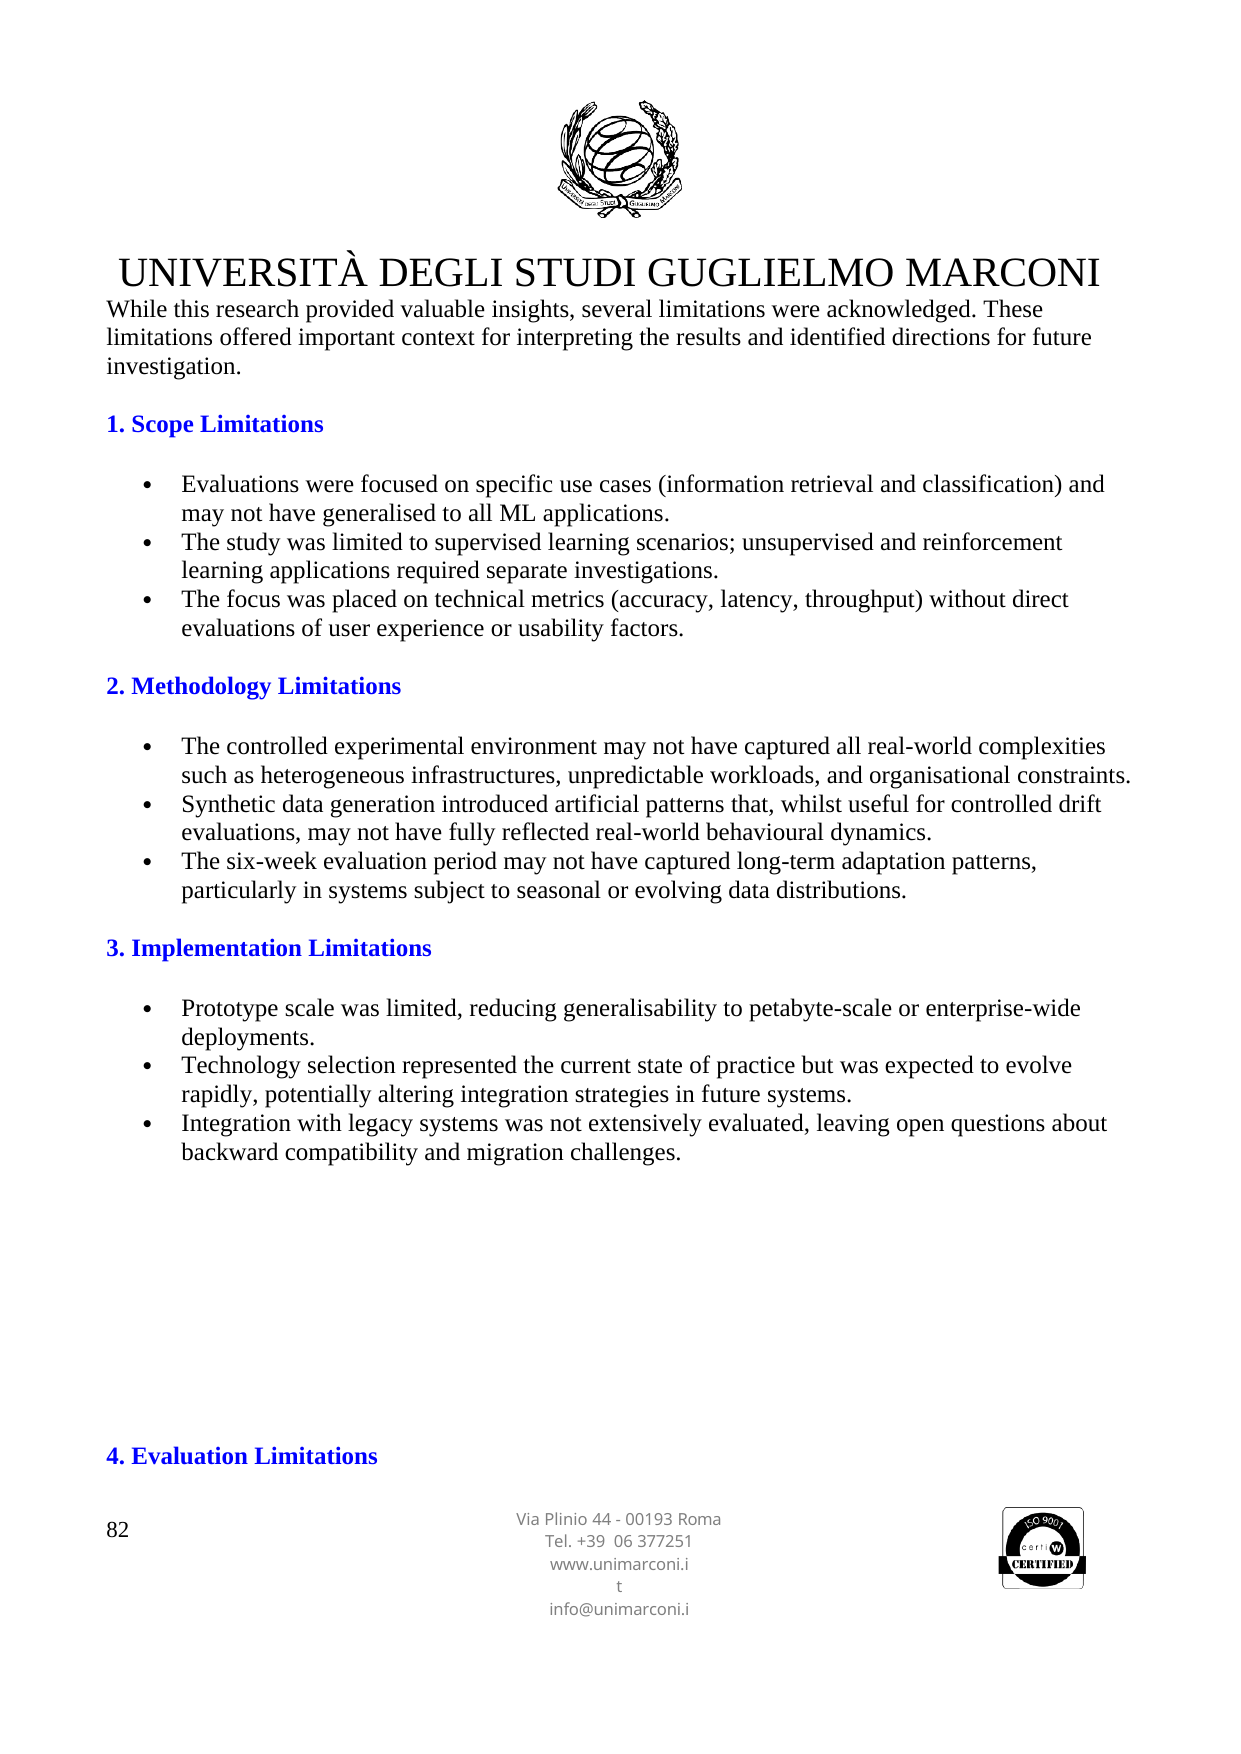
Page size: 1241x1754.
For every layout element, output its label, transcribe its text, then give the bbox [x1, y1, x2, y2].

list Integration with legacy systems was not extensively evaluated, leaving open questions about backward compatibility and migration challenges. [144, 1108, 1134, 1166]
list The controlled experimental environment may not have captured all real-world complexities such as heterogeneous infrastructures, unpredictable workloads, and organisational constraints. [144, 731, 1134, 789]
subtitle 1. Scope Limitations [106, 409, 1134, 438]
picture [998, 1507, 1086, 1589]
list Evaluations were focused on specific use cases (information retrieval and classification) and may not have generalised to all ML applications. [144, 469, 1134, 527]
list Prototype scale was limited, reducing generalisability to petabyte-scale or enterprise-wide deployments. [144, 993, 1134, 1051]
text While this research provided valuable insights, several limitations were acknowledged. These limitations offered important context for interpreting the results and identified directions for future investigation. [106, 294, 1134, 380]
list Technology selection represented the current state of practice but was expected to evolve rapidly, potentially altering integration strategies in future systems. [144, 1051, 1134, 1108]
list The six-week evaluation period may not have captured long-term adaptation patterns, particularly in systems subject to seasonal or evolving data distributions. [144, 846, 1134, 904]
subtitle 3. Implementation Limitations [106, 933, 1134, 962]
subtitle 2. Methodology Limitations [106, 671, 1134, 700]
list Synthetic data generation introduced artificial patterns that, whilst useful for controlled drift evaluations, may not have fully reflected real-world behavioural dynamics. [144, 789, 1134, 846]
list The focus was placed on technical metrics (accuracy, latency, throughput) without direct evaluations of user experience or usability factors. [144, 584, 1134, 642]
picture [557, 100, 682, 218]
list The study was limited to supervised learning scenarios; unsupervised and reinforcement learning applications required separate investigations. [144, 527, 1134, 584]
subtitle 4. Evaluation Limitations [106, 1441, 1134, 1470]
